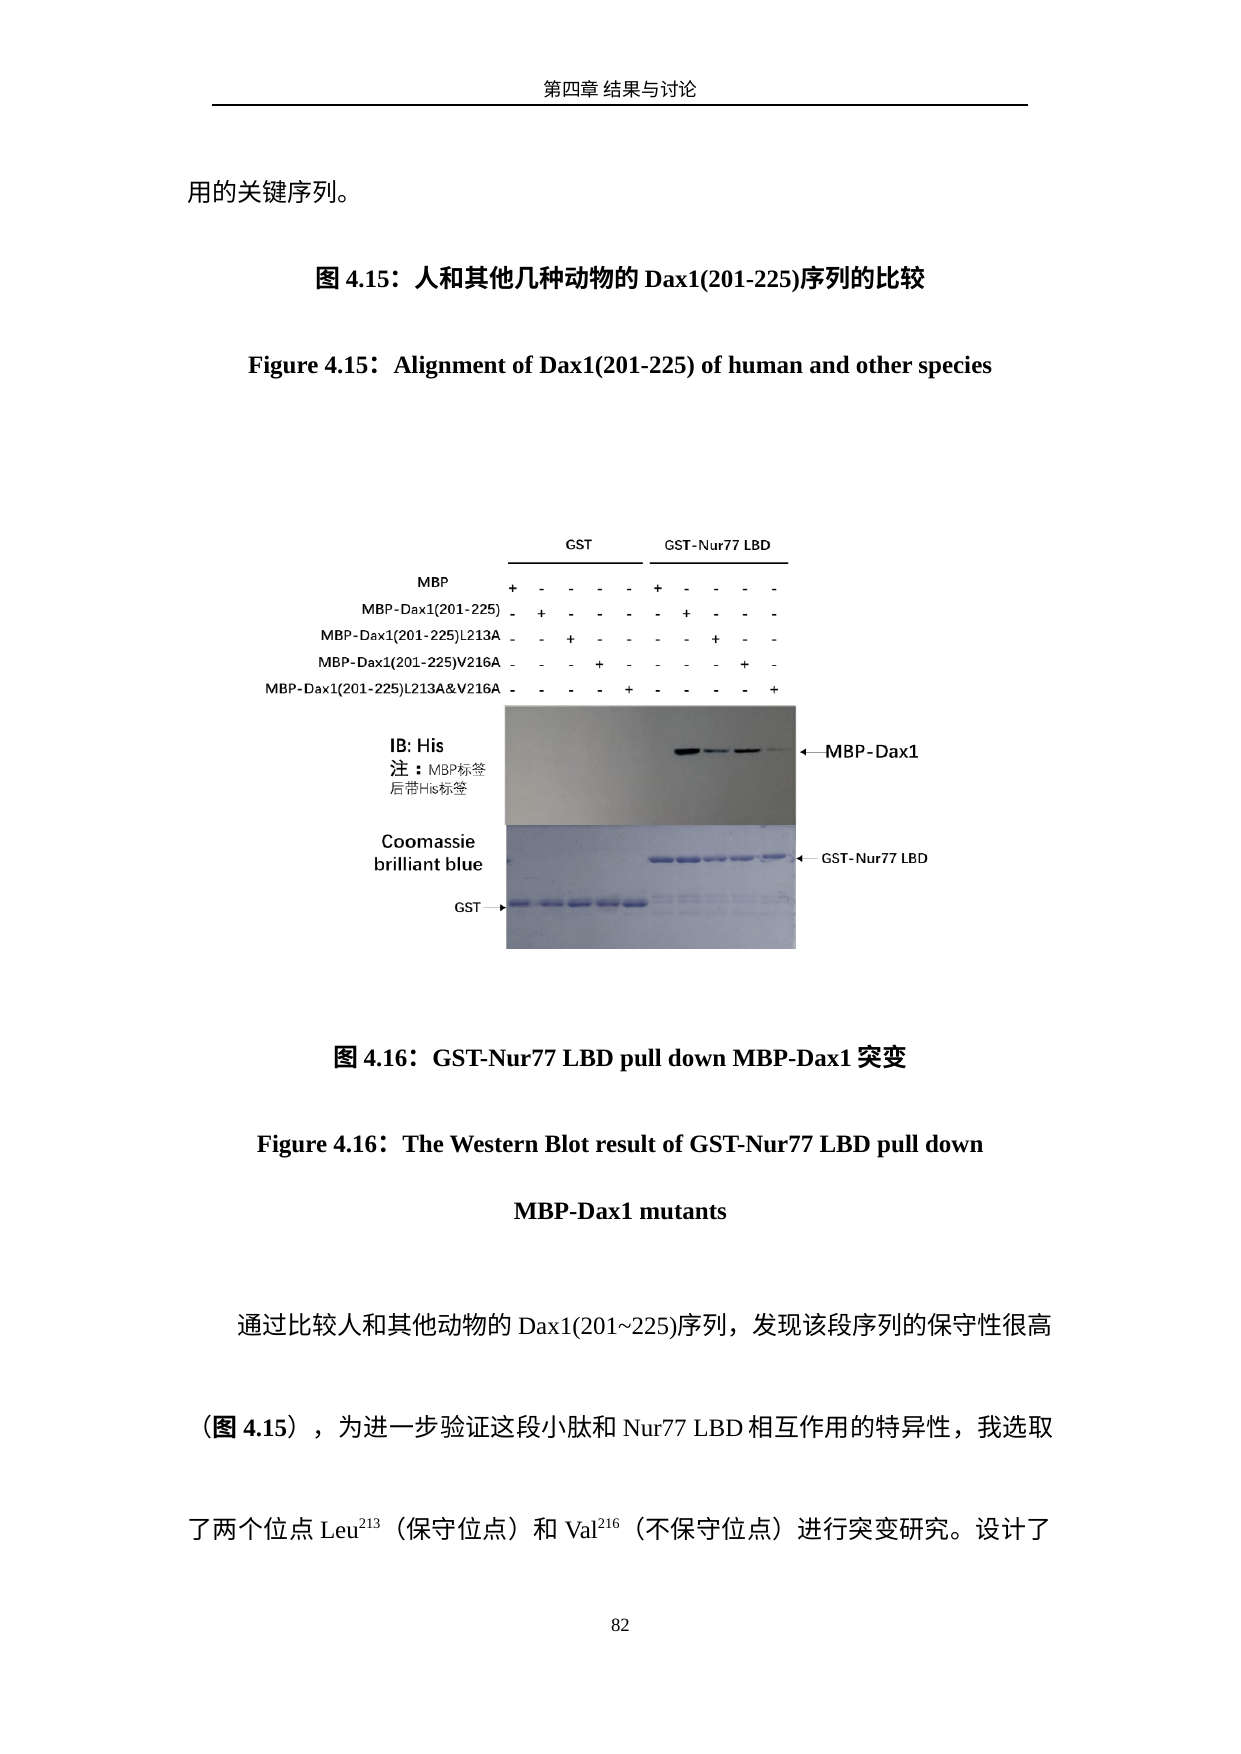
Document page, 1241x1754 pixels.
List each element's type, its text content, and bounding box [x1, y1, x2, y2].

text Figure 4.16：The Western Blot result of GST-Nur77 LBD pull down [187, 1107, 1053, 1175]
picture [223, 531, 942, 949]
text 图4.15：人和其他几种动物的Dax1(201-225)序列的比较 [187, 243, 1053, 311]
text MBP-Dax1 mutants [187, 1193, 1053, 1227]
text Figure 4.15：Alignment of Dax1(201-225) of human and other species [187, 329, 1053, 397]
text 以上实验结果说明了Dax1(201-225)很有可能是Dax1和Nur77 LBD相互作用的关键序列。 [187, 157, 1053, 225]
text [187, 1290, 1053, 1562]
